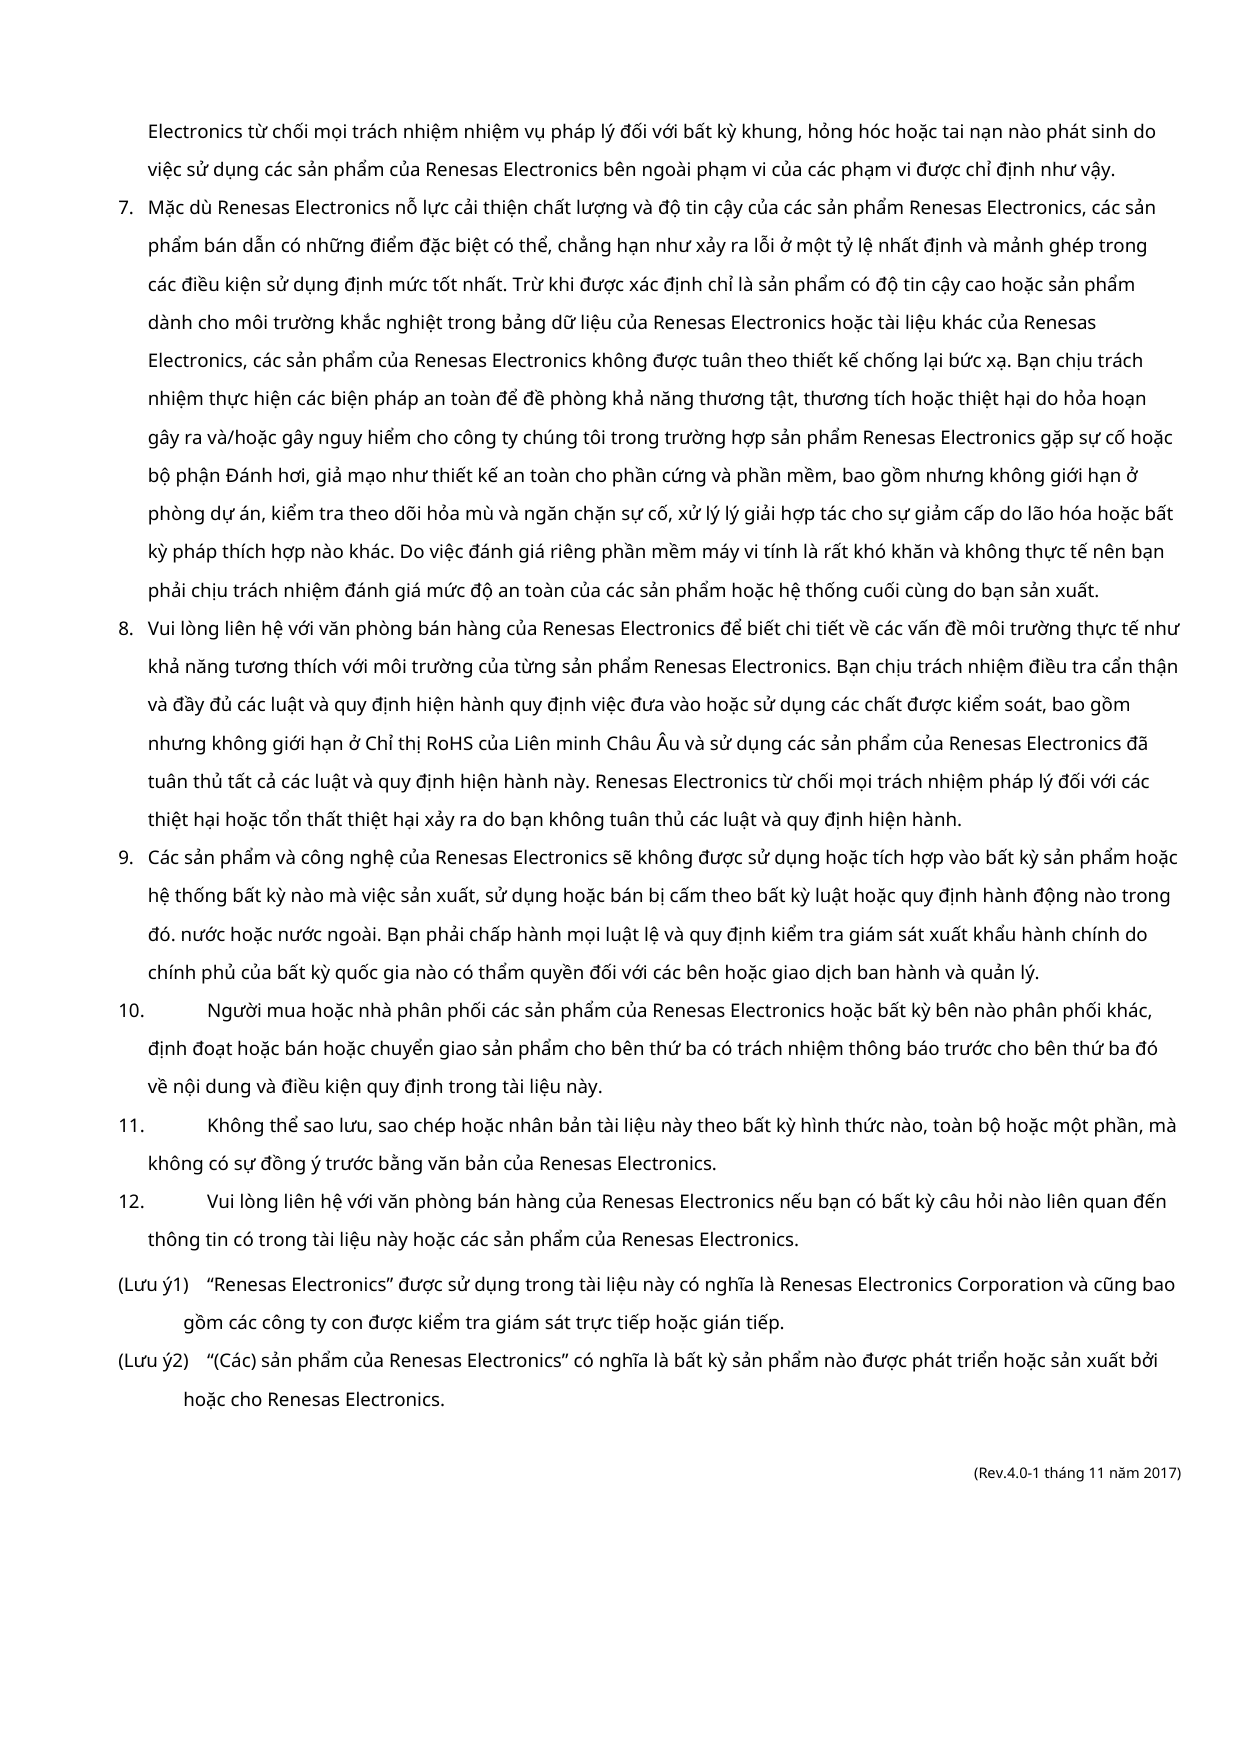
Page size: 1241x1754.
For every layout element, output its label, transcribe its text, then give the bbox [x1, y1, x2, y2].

text 10. Người mua hoặc nhà phân phối các sản phẩm của Renesas Electronics hoặc bất kỳ bên nào phân phối khác, định đoạt hoặc bán hoặc chuyển giao sản phẩm cho bên thứ ba có trách nhiệm thông báo trước cho bên thứ ba đó về nội dung và điều kiện quy định trong tài liệu này. [118, 997, 1181, 1099]
text (Lưu ý1) “Renesas Electronics” được sử dụng trong tài liệu này có nghĩa là Renesas Electronics Corporation và cũng bao gồm các công ty con được kiểm tra giám sát trực tiếp hoặc gián tiếp. [118, 1271, 1181, 1335]
text 11. Không thể sao lưu, sao chép hoặc nhân bản tài liệu này theo bất kỳ hình thức nào, toàn bộ hoặc một phần, mà không có sự đồng ý trước bằng văn bản của Renesas Electronics. [118, 1112, 1181, 1176]
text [118, 118, 1181, 182]
text 9. Các sản phẩm và công nghệ của Renesas Electronics sẽ không được sử dụng hoặc tích hợp vào bất kỳ sản phẩm hoặc hệ thống bất kỳ nào mà việc sản xuất, sử dụng hoặc bán bị cấm theo bất kỳ luật hoặc quy định hành động nào trong đó. nước hoặc nước ngoài. Bạn phải chấp hành mọi luật lệ và quy định kiểm tra giám sát xuất khẩu hành chính do chính phủ của bất kỳ quốc gia nào có thẩm quyền đối với các bên hoặc giao dịch ban hành và quản lý. [118, 844, 1181, 985]
text (Lưu ý2) “(Các) sản phẩm của Renesas Electronics” có nghĩa là bất kỳ sản phẩm nào được phát triển hoặc sản xuất bởi hoặc cho Renesas Electronics. [118, 1348, 1181, 1411]
text 8. Vui lòng liên hệ với văn phòng bán hàng của Renesas Electronics để biết chi tiết về các vấn đề môi trường thực tế như khả năng tương thích với môi trường của từng sản phẩm Renesas Electronics. Bạn chịu trách nhiệm điều tra cẩn thận và đầy đủ các luật và quy định hiện hành quy định việc đưa vào hoặc sử dụng các chất được kiểm soát, bao gồm nhưng không giới hạn ở Chỉ thị RoHS của Liên minh Châu Âu và sử dụng các sản phẩm của Renesas Electronics đã tuân thủ tất cả các luật và quy định hiện hành này. Renesas Electronics từ chối mọi trách nhiệm pháp lý đối với các thiệt hại hoặc tổn thất thiệt hại xảy ra do bạn không tuân thủ các luật và quy định hiện hành. [118, 615, 1181, 832]
text 12. Vui lòng liên hệ với văn phòng bán hàng của Renesas Electronics nếu bạn có bất kỳ câu hỏi nào liên quan đến thông tin có trong tài liệu này hoặc các sản phẩm của Renesas Electronics. [118, 1188, 1181, 1252]
text (Rev.4.0-1 tháng 11 năm 2017) [118, 1462, 1181, 1482]
text 7. Mặc dù Renesas Electronics nỗ lực cải thiện chất lượng và độ tin cậy của các sản phẩm Renesas Electronics, các sản phẩm bán dẫn có những điểm đặc biệt có thể, chẳng hạn như xảy ra lỗi ở một tỷ lệ nhất định và mảnh ghép trong các điều kiện sử dụng định mức tốt nhất. Trừ khi được xác định chỉ là sản phẩm có độ tin cậy cao hoặc sản phẩm dành cho môi trường khắc nghiệt trong bảng dữ liệu của Renesas Electronics hoặc tài liệu khác của Renesas Electronics, các sản phẩm của Renesas Electronics không được tuân theo thiết kế chống lại bức xạ. Bạn chịu trách nhiệm thực hiện các biện pháp an toàn để đề phòng khả năng thương tật, thương tích hoặc thiệt hại do hỏa hoạn gây ra và/hoặc gây nguy hiểm cho công ty chúng tôi trong trường hợp sản phẩm Renesas Electronics gặp sự cố hoặc bộ phận Đánh hơi, giả mạo như thiết kế an toàn cho phần cứng và phần mềm, bao gồm nhưng không giới hạn ở phòng dự án, kiểm tra theo dõi hỏa mù và ngăn chặn sự cố, xử lý lý giải hợp tác cho sự giảm cấp do lão hóa hoặc bất kỳ pháp thích hợp nào khác. Do việc đánh giá riêng phần mềm máy vi tính là rất khó khăn và không thực tế nên bạn phải chịu trách nhiệm đánh giá mức độ an toàn của các sản phẩm hoặc hệ thống cuối cùng do bạn sản xuất. [118, 194, 1181, 602]
